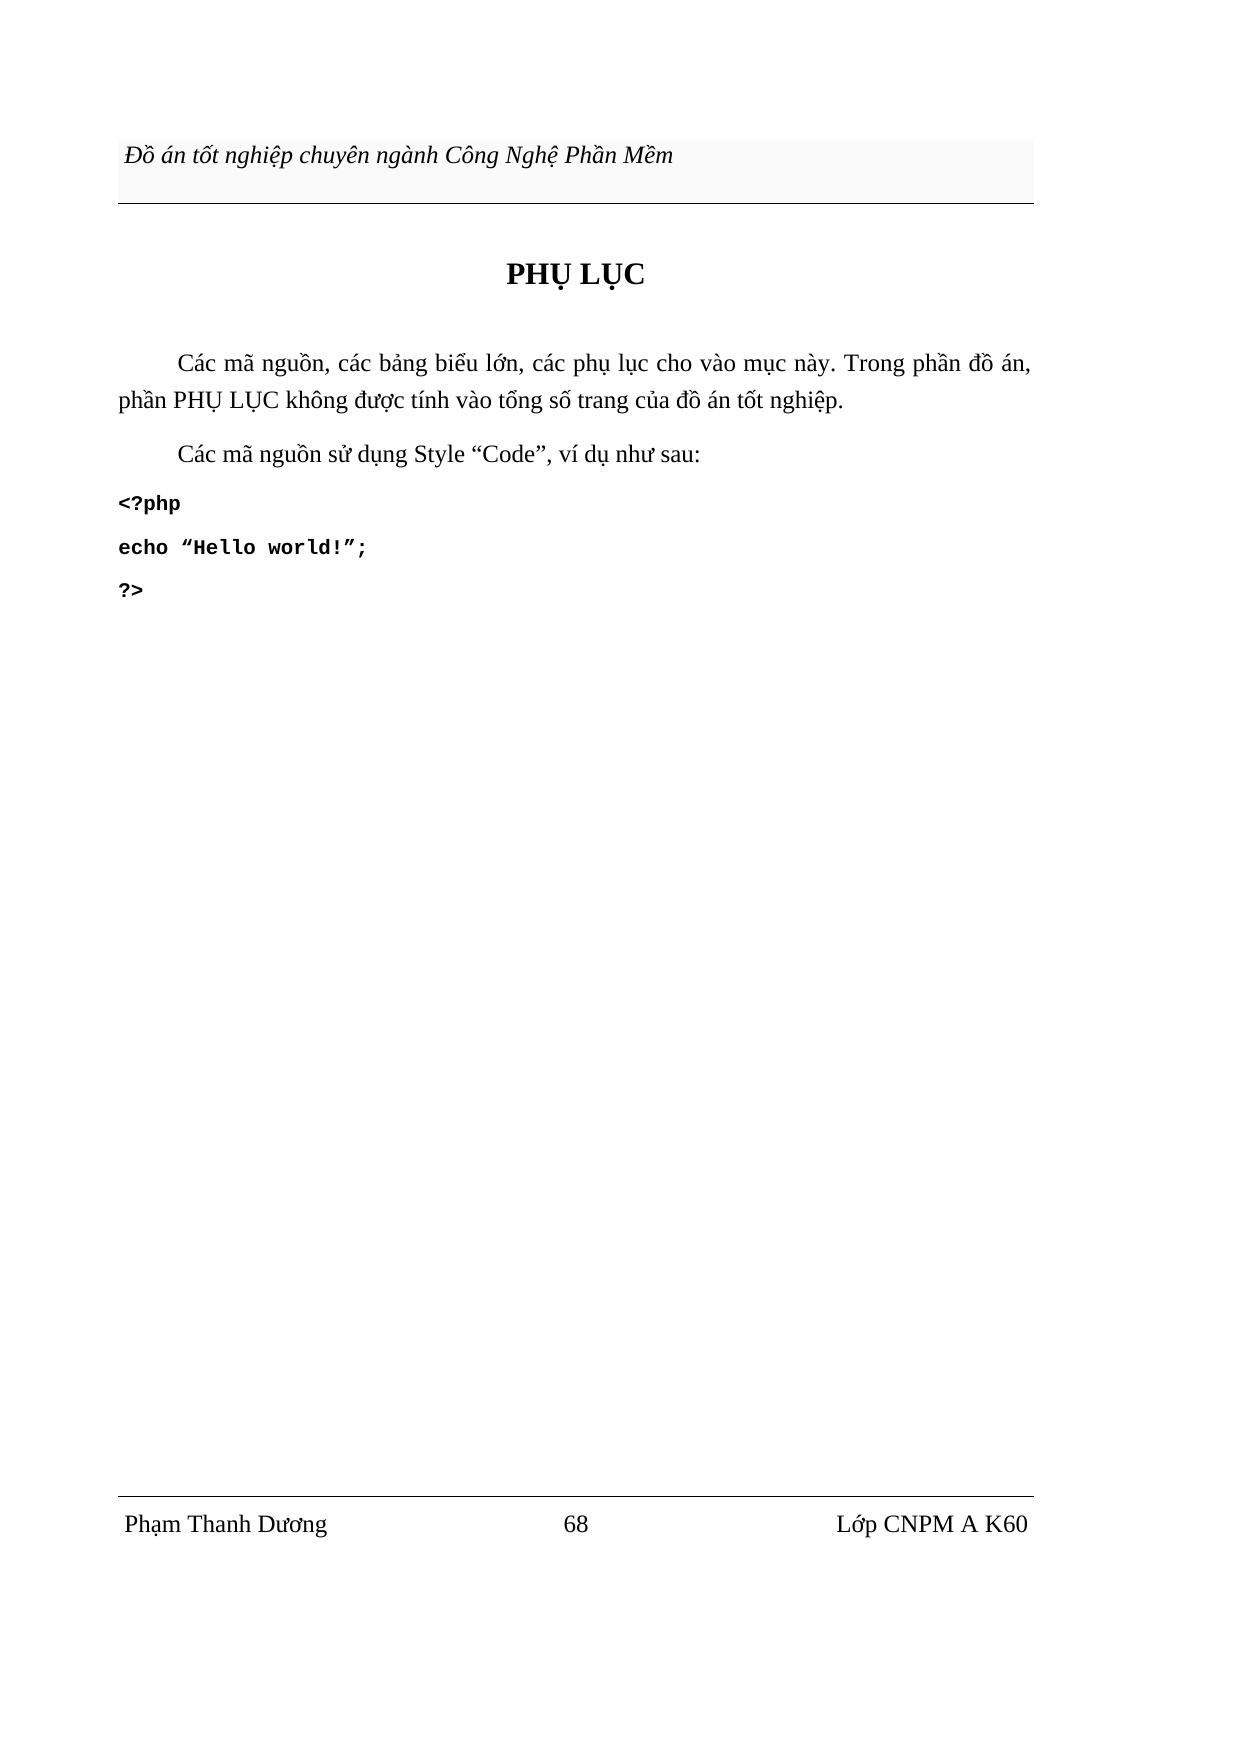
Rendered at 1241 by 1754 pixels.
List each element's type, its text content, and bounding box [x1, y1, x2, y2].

subtitle PHỤ LỤC [118, 255, 1033, 291]
text echo “Hello world!”; [118, 537, 1033, 560]
text ?> [118, 580, 1033, 603]
text <?php [118, 493, 1033, 517]
text Các mã nguồn, các bảng biểu lớn, các phụ lục cho vào mục này. Trong phần đồ án, phần PHỤ LỤC không được tính vào tổng số trang của đồ án tốt nghiệp. [118, 348, 1033, 414]
text Các mã nguồn sử dụng Style “Code”, ví dụ như sau: [118, 439, 1033, 468]
